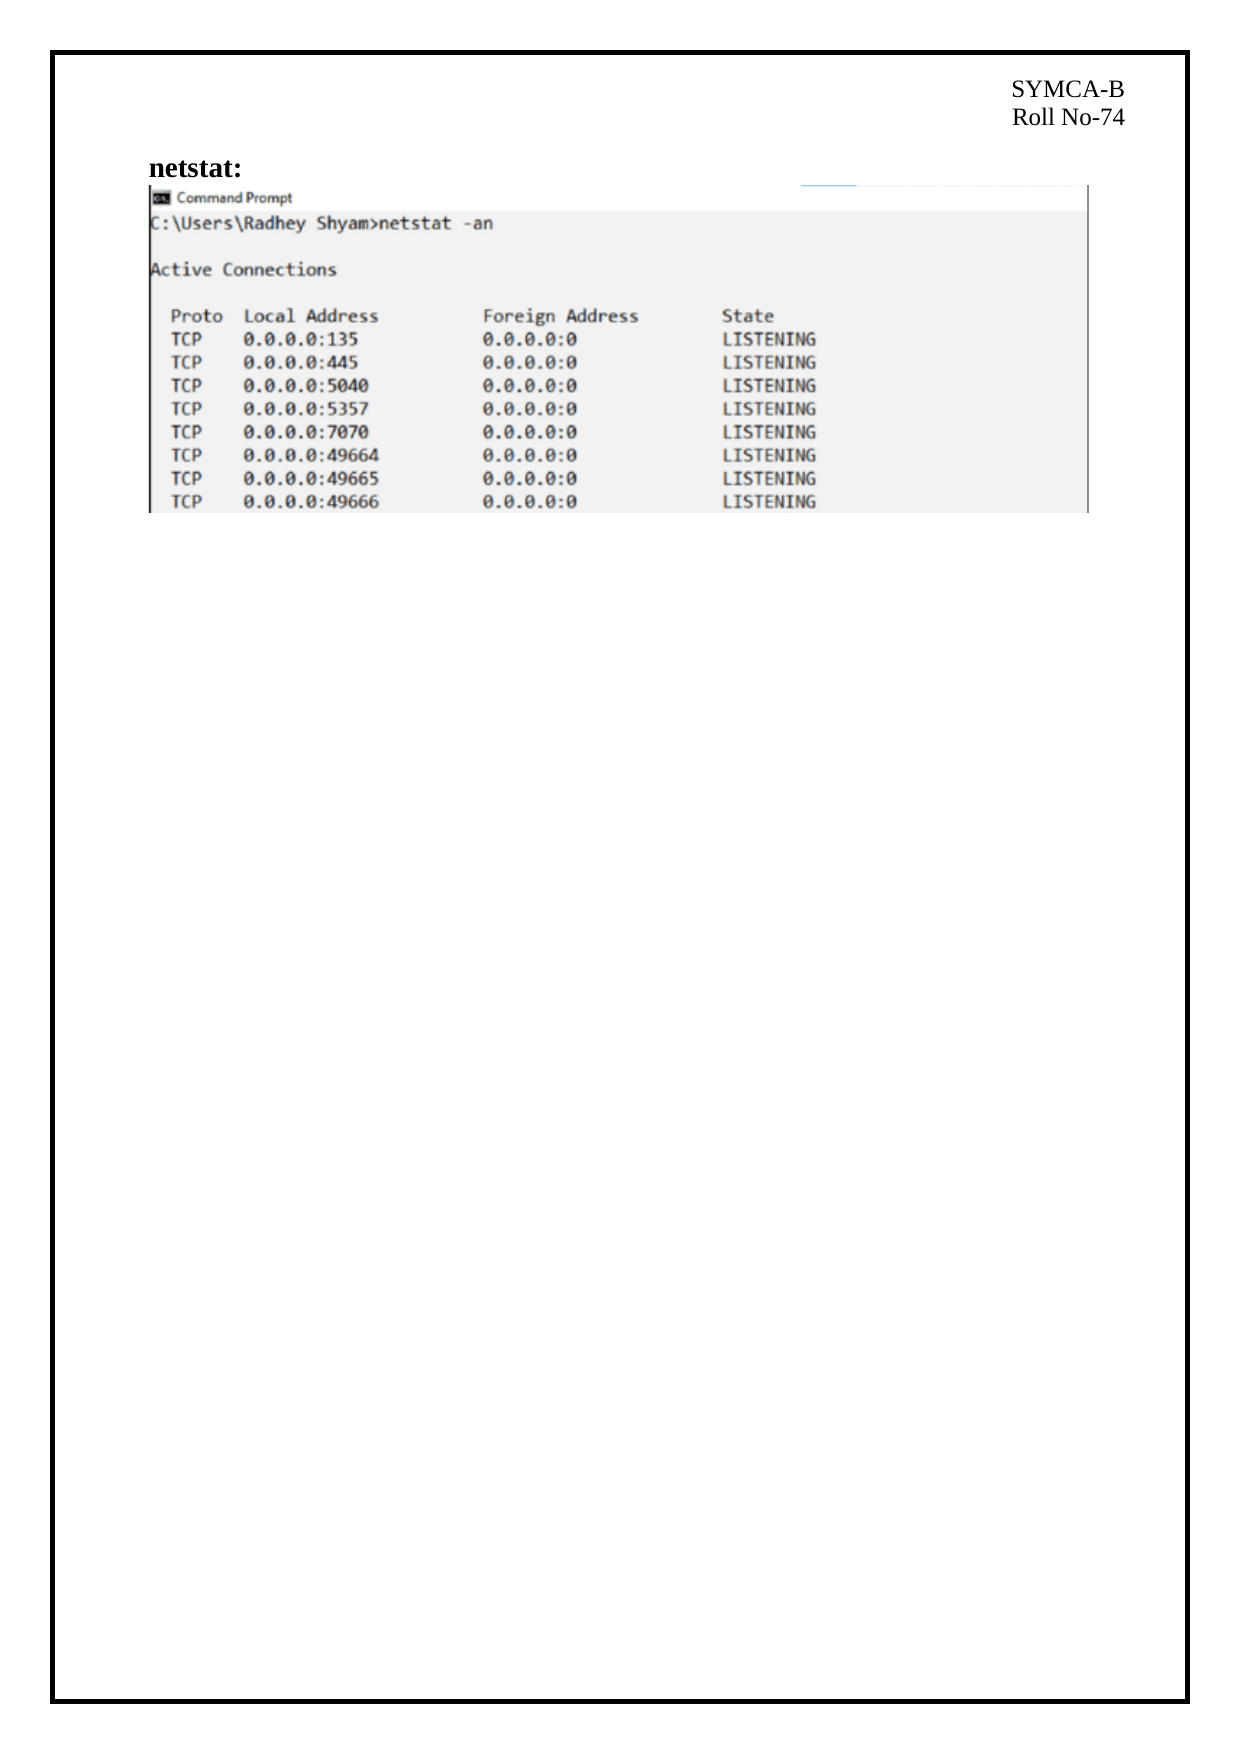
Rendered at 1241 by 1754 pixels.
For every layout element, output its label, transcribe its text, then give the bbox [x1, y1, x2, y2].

text netstat: [148, 150, 1092, 183]
picture [148, 185, 1089, 513]
